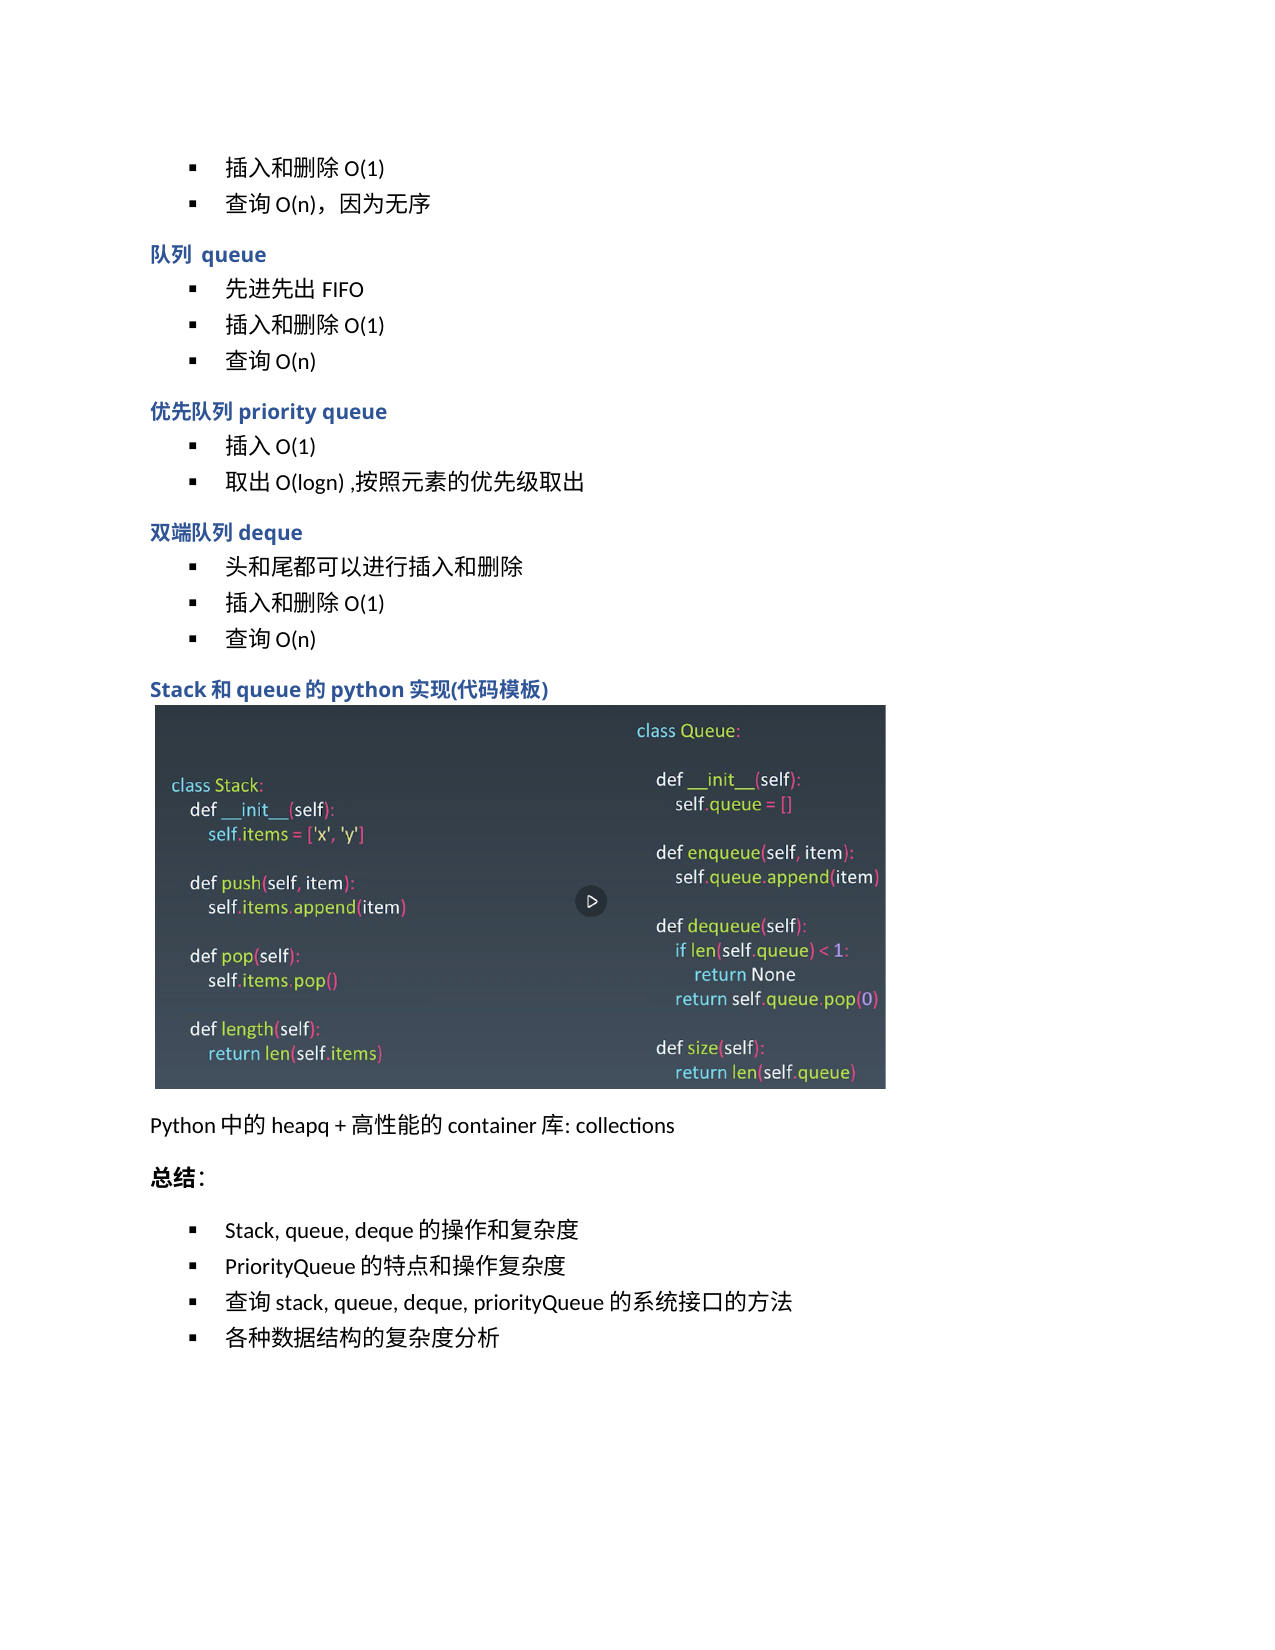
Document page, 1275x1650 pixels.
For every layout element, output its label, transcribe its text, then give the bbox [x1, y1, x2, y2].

text Python中的heapq + 高性能的container库: collections [150, 1107, 1125, 1140]
list PriorityQueue的特点和操作复杂度 [187, 1248, 1125, 1281]
list 各种数据结构的复杂度分析 [187, 1320, 1125, 1353]
list 取出O(logn) ,按照元素的优先级取出 [187, 464, 1125, 497]
subtitle 双端队列 deque [150, 516, 1125, 547]
subtitle 队列 queue [150, 238, 1125, 269]
subtitle 优先队列 priority queue [150, 395, 1125, 426]
subtitle Stack和queue的python实现(代码模板) [150, 673, 1125, 703]
list 查询O(n)，因为无序 [187, 186, 1125, 219]
list 头和尾都可以进行插入和删除 [187, 549, 1125, 582]
list 插入O(1) [187, 428, 1125, 461]
list 插入和删除O(1) [187, 585, 1125, 618]
list 插入和删除O(1) [187, 150, 1125, 183]
list 查询O(n) [187, 621, 1125, 654]
picture [155, 705, 886, 1089]
list Stack, queue, deque的操作和复杂度 [187, 1212, 1125, 1245]
list 插入和删除O(1) [187, 307, 1125, 340]
list 查询O(n) [187, 343, 1125, 376]
text 总结： [150, 1160, 1125, 1193]
list 先进先出 FIFO [187, 271, 1125, 304]
list 查询stack, queue, deque, priorityQueue的系统接口的方法 [187, 1284, 1125, 1317]
